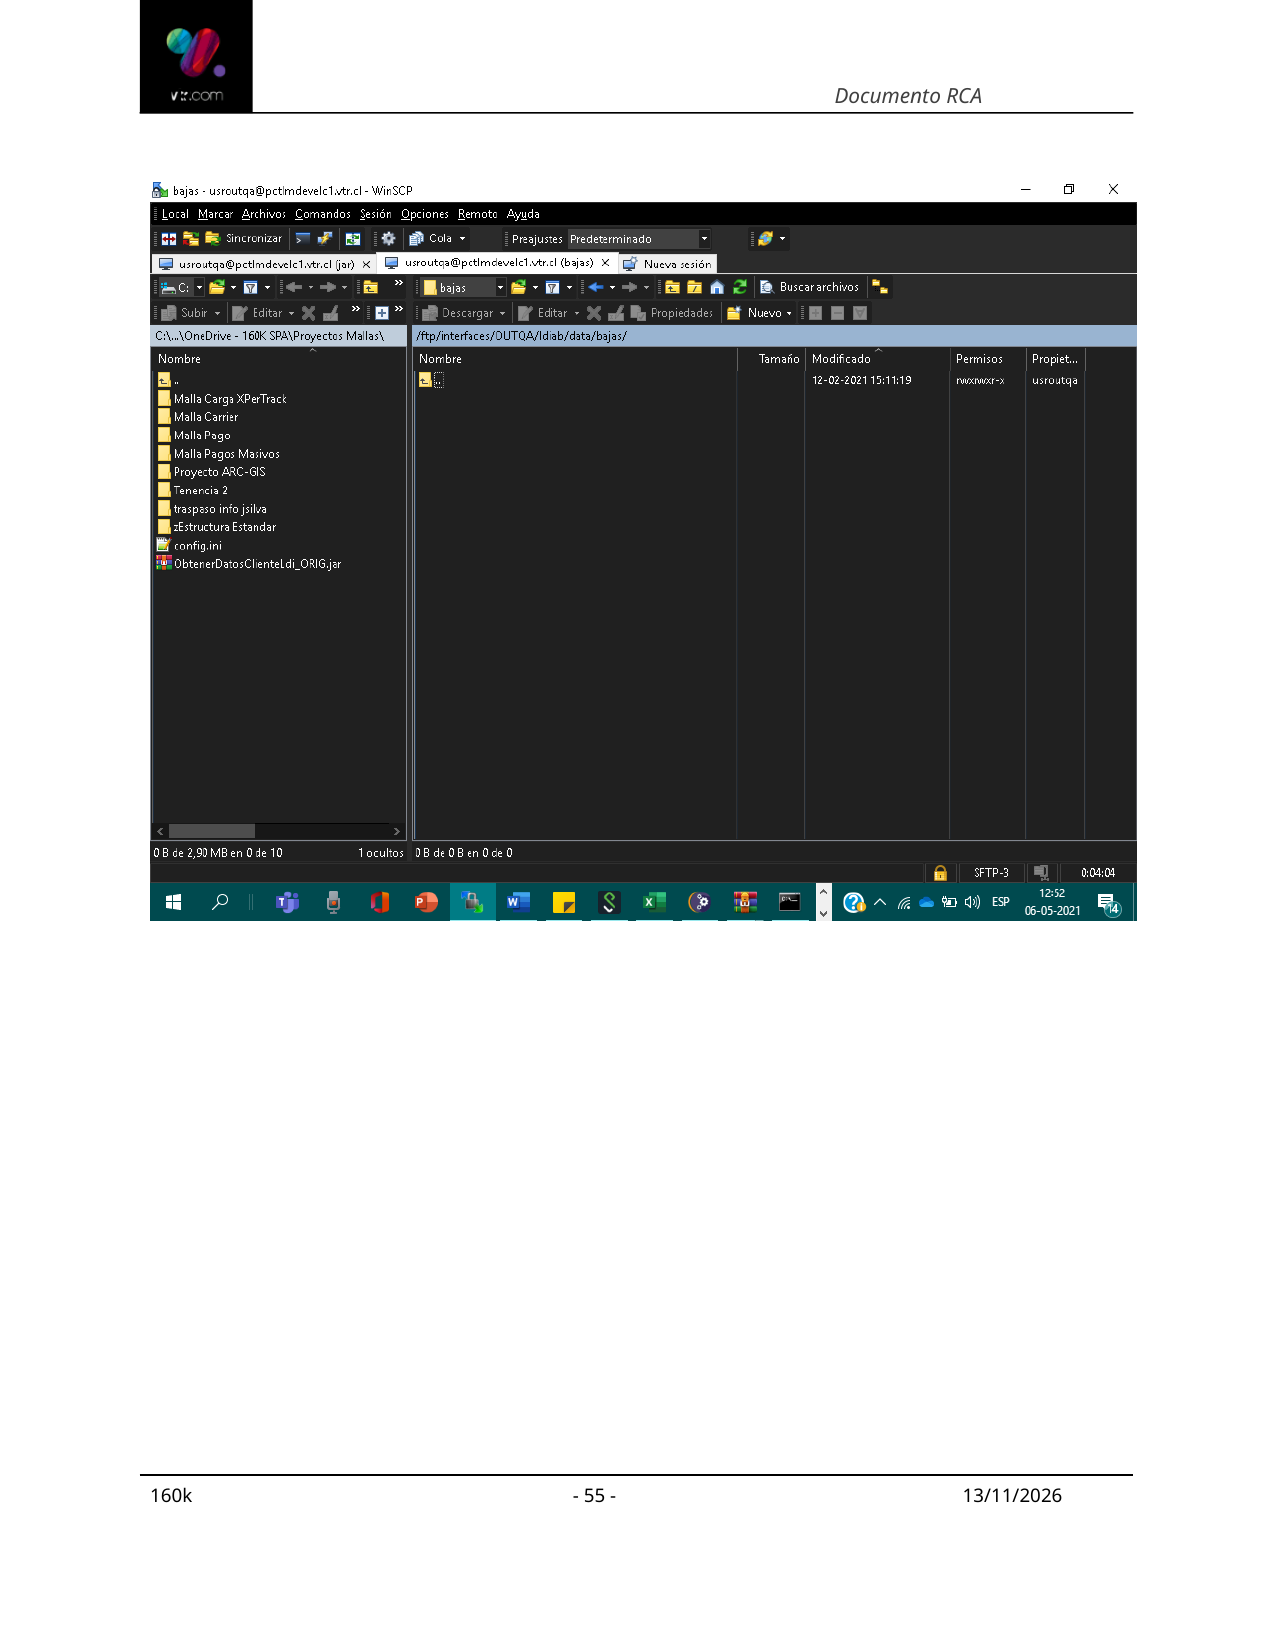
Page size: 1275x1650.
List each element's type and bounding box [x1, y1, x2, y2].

picture [166, 28, 226, 101]
picture [150, 180, 1137, 921]
